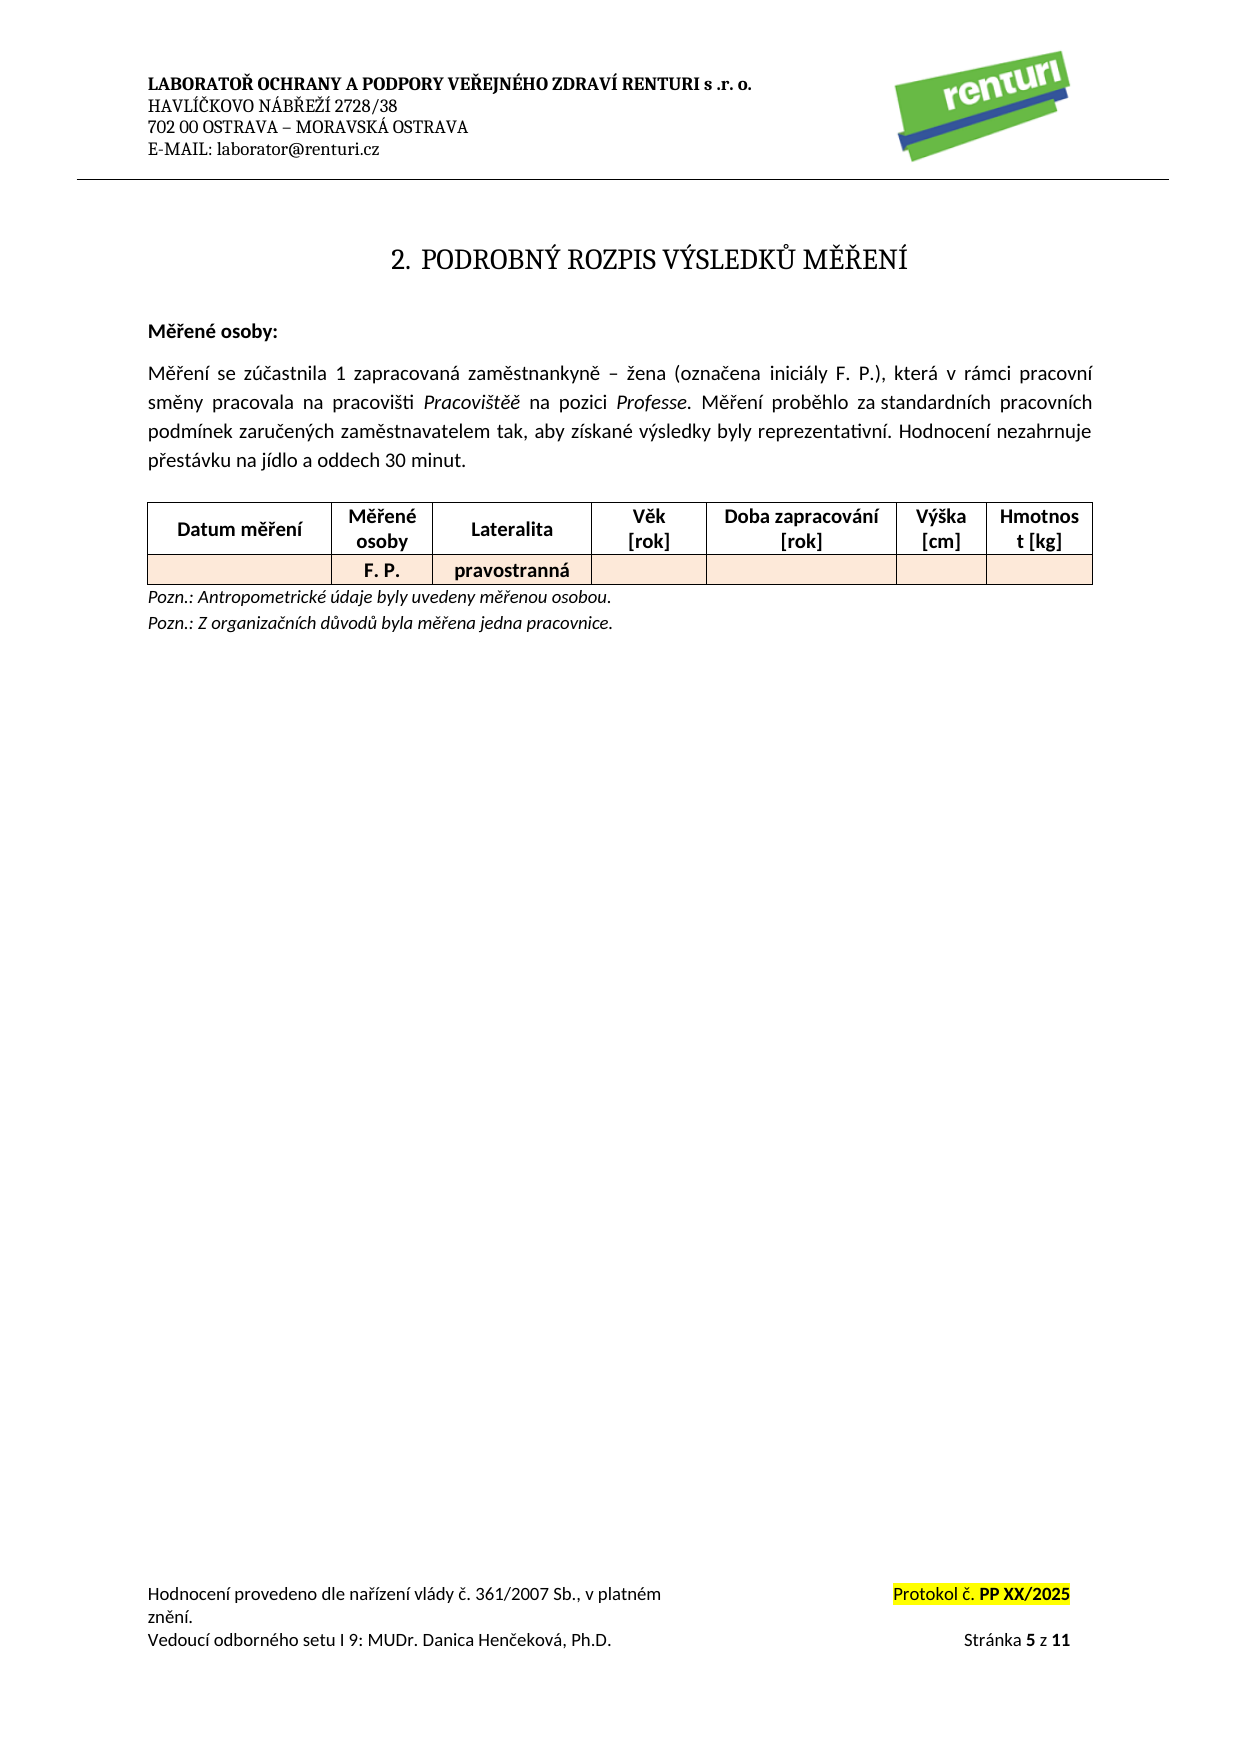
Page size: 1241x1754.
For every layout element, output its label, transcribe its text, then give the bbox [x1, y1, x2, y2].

table_header Datum měření [148, 503, 331, 554]
table_header Doba zapracování [rok] [707, 503, 896, 554]
text Měřené osoby: [148, 318, 1093, 344]
table_header Hmotnost [kg] [987, 503, 1092, 554]
table_header Věk [rok] [592, 503, 706, 554]
table_header Měřené osoby [332, 503, 432, 554]
text Pozn.: Antropometrické údaje byly uvedeny měřenou osobou. [148, 585, 1093, 608]
table_cell [897, 555, 986, 584]
table_cell [592, 555, 706, 584]
table_cell F. P. [332, 555, 432, 584]
table_cell [987, 555, 1092, 584]
picture [861, 41, 1118, 166]
table_cell pravostranná [433, 555, 591, 584]
table_cell [707, 555, 896, 584]
table_header Lateralita [433, 503, 591, 554]
subtitle PODROBNÝ ROZPIS VÝSLEDKŮ MĚŘENÍ [207, 243, 1093, 277]
text Měření se zúčastnila 1 zapracovaná zaměstnankyně – žena (označena iniciály F. P.), která v rámci pracovní směny pracovala na pracovišti Pracovištěě na pozici Professe. Měření proběhlo za standardních pracovních podmínek zaručených zaměstnavatelem tak, aby získané výsledky byly reprezentativní. Hodnocení nezahrnuje přestávku na jídlo a oddech 30 minut. [148, 360, 1093, 473]
text Pozn.: Z organizačních důvodů byla měřena jedna pracovnice. [148, 611, 1093, 634]
table_cell [148, 555, 331, 584]
table_header Výška [cm] [897, 503, 986, 554]
